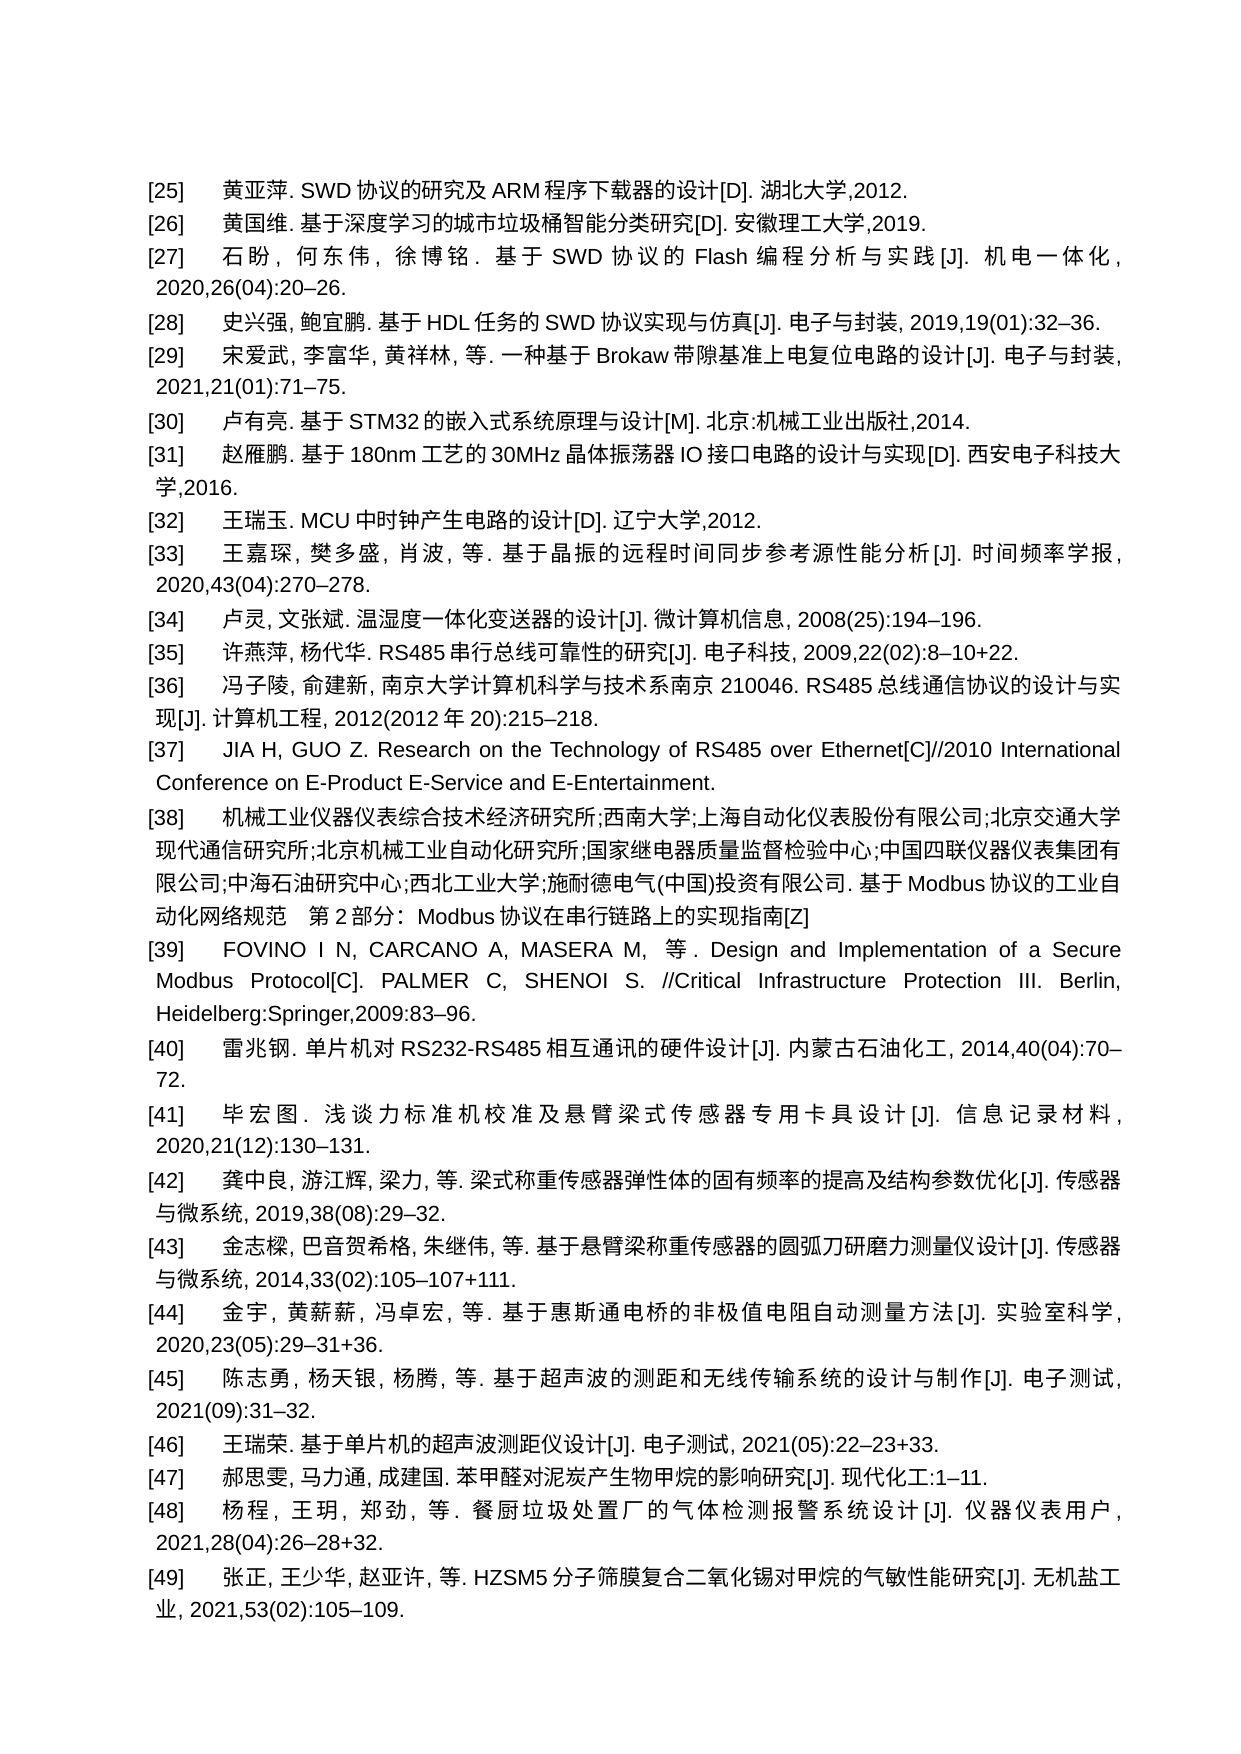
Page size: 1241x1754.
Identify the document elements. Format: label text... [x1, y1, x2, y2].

text [35] 许燕萍, 杨代华. RS485串行总线可靠性的研究[J]. 电子科技, 2009,22(02):8–10+22. [148, 634, 1122, 667]
text [43] 金志樑, 巴音贺希格, 朱继伟, 等. 基于悬臂梁称重传感器的圆弧刀研磨力测量仪设计[J]. 传感器与微系统, 2014,33(02):105–107+111. [148, 1229, 1122, 1295]
text [47] 郝思雯, 马力通, 成建国. 苯甲醛对泥炭产生物甲烷的影响研究[J]. 现代化工:1–11. [148, 1460, 1122, 1493]
text [48] 杨程, 王玥, 郑劲, 等. 餐厨垃圾处置厂的气体检测报警系统设计[J]. 仪器仪表用户, 2021,28(04):26–28+32. [148, 1493, 1122, 1559]
text [36] 冯子陵, 俞建新, 南京大学计算机科学与技术系南京 210046. RS485总线通信协议的设计与实现[J]. 计算机工程, 2012(2012年 20):215–218. [148, 667, 1122, 733]
text [27] 石盼, 何东伟, 徐博铭. 基于SWD协议的Flash编程分析与实践[J]. 机电一体化, 2020,26(04):20–26. [148, 238, 1122, 304]
text [28] 史兴强, 鲍宜鹏. 基于HDL任务的SWD协议实现与仿真[J]. 电子与封装, 2019,19(01):32–36. [148, 304, 1122, 337]
text [41] 毕宏图. 浅谈力标准机校准及悬臂梁式传感器专用卡具设计[J]. 信息记录材料, 2020,21(12):130–131. [148, 1097, 1122, 1163]
text [37] JIA H, GUO Z. Research on the Technology of RS485 over Ethernet[C]//2010 International Conference on E-Product E-Service and E-Entertainment. [148, 733, 1122, 799]
text [25] 黄亚萍. SWD协议的研究及ARM程序下载器的设计[D]. 湖北大学,2012. [148, 172, 1122, 205]
text [26] 黄国维. 基于深度学习的城市垃圾桶智能分类研究[D]. 安徽理工大学,2019. [148, 205, 1122, 238]
text [46] 王瑞荣. 基于单片机的超声波测距仪设计[J]. 电子测试, 2021(05):22–23+33. [148, 1427, 1122, 1460]
text [44] 金宇, 黄薪薪, 冯卓宏, 等. 基于惠斯通电桥的非极值电阻自动测量方法[J]. 实验室科学, 2020,23(05):29–31+36. [148, 1295, 1122, 1361]
text [34] 卢灵, 文张斌. 温湿度一体化变送器的设计[J]. 微计算机信息, 2008(25):194–196. [148, 601, 1122, 634]
text [31] 赵雁鹏. 基于180nm工艺的30MHz晶体振荡器IO接口电路的设计与实现[D]. 西安电子科技大学,2016. [148, 436, 1122, 502]
text [39] FOVINO I N, CARCANO A, MASERA M, 等. Design and Implementation of a Secure Modbus Protocol[C]. PALMER C, SHENOI S. //Critical Infrastructure Protection III. Berlin, Heidelberg:Springer,2009:83–96. [148, 931, 1122, 1031]
text [42] 龚中良, 游江辉, 梁力, 等. 梁式称重传感器弹性体的固有频率的提高及结构参数优化[J]. 传感器与微系统, 2019,38(08):29–32. [148, 1163, 1122, 1229]
text [45] 陈志勇, 杨天银, 杨腾, 等. 基于超声波的测距和无线传输系统的设计与制作[J]. 电子测试, 2021(09):31–32. [148, 1361, 1122, 1427]
text [40] 雷兆钢. 单片机对RS232-RS485相互通讯的硬件设计[J]. 内蒙古石油化工, 2014,40(04):70–72. [148, 1031, 1122, 1097]
text [33] 王嘉琛, 樊多盛, 肖波, 等. 基于晶振的远程时间同步参考源性能分析[J]. 时间频率学报, 2020,43(04):270–278. [148, 535, 1122, 601]
text [49] 张正, 王少华, 赵亚许, 等. HZSM5分子筛膜复合二氧化锡对甲烷的气敏性能研究[J]. 无机盐工业, 2021,53(02):105–109. [148, 1559, 1122, 1625]
text [38] 机械工业仪器仪表综合技术经济研究所;西南大学;上海自动化仪表股份有限公司;北京交通大学现代通信研究所;北京机械工业自动化研究所;国家继电器质量监督检验中心;中国四联仪器仪表集团有限公司;中海石油研究中心;西北工业大学;施耐德电气(中国)投资有限公司. 基于Modbus协议的工业自动化网络规范 第2部分：Modbus协议在串行链路上的实现指南[Z] [148, 799, 1122, 931]
text [30] 卢有亮. 基于STM32的嵌入式系统原理与设计[M]. 北京:机械工业出版社,2014. [148, 403, 1122, 436]
text [29] 宋爱武, 李富华, 黄祥林, 等. 一种基于Brokaw带隙基准上电复位电路的设计[J]. 电子与封装, 2021,21(01):71–75. [148, 337, 1122, 403]
text [32] 王瑞玉. MCU中时钟产生电路的设计[D]. 辽宁大学,2012. [148, 502, 1122, 535]
